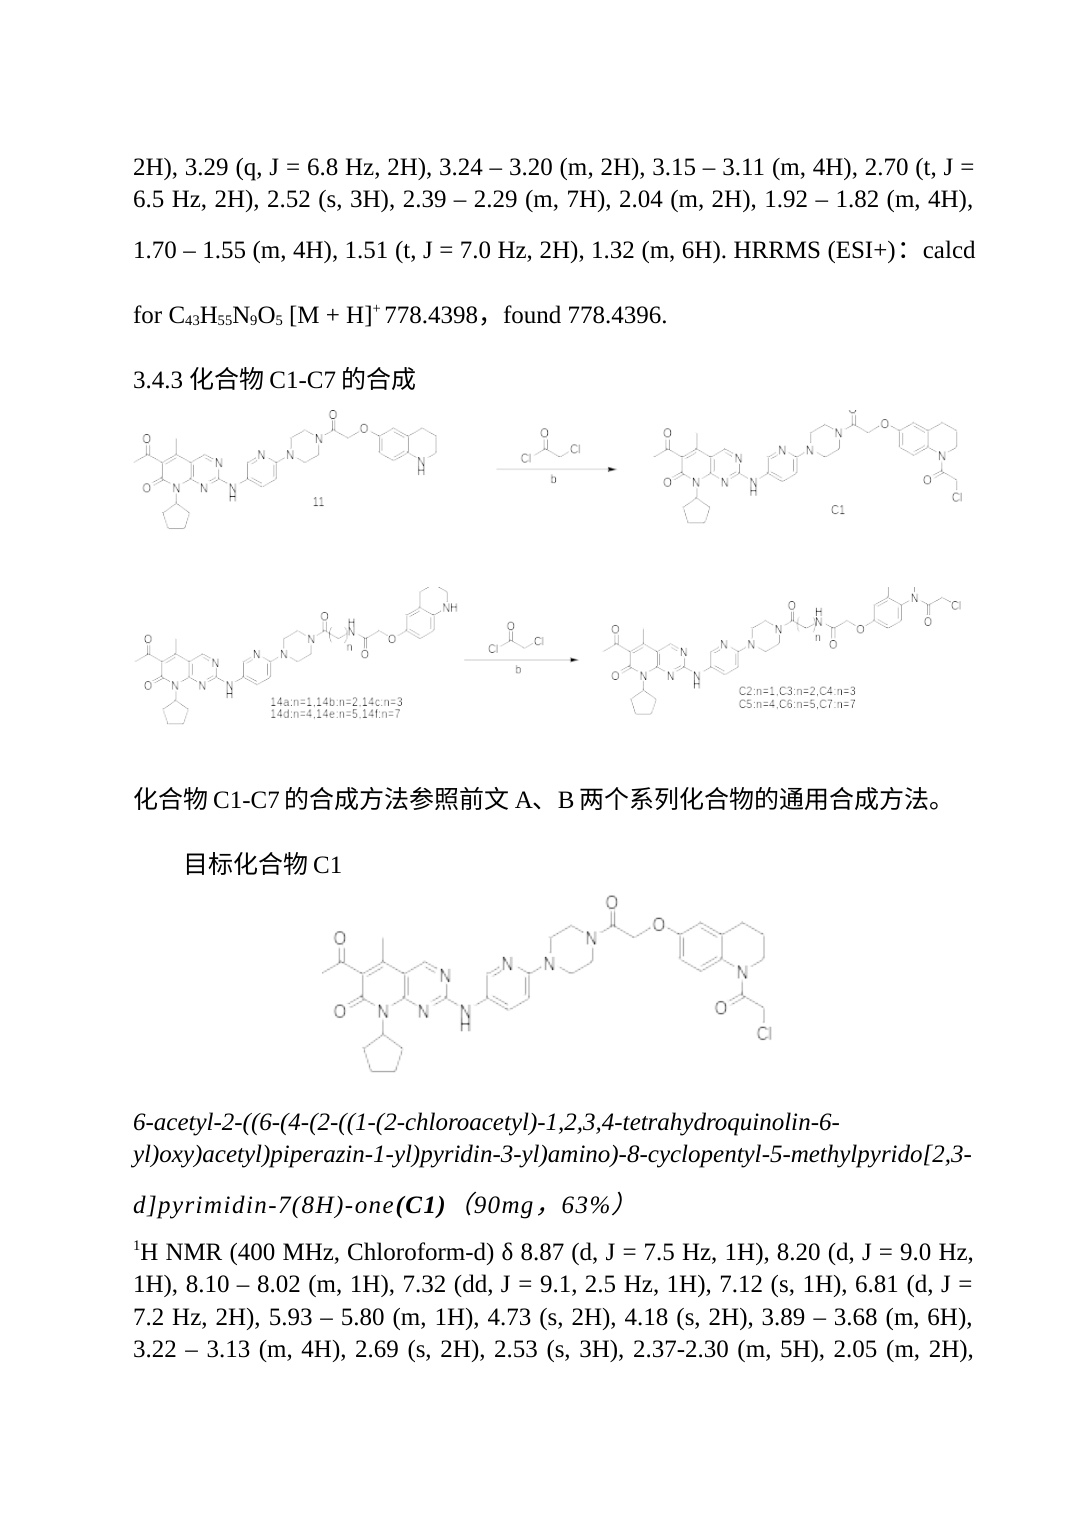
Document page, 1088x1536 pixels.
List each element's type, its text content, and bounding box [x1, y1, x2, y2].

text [133, 150, 975, 345]
text d]pyrimidin-7(8H)-one(C1)（90mg，63%） [133, 1170, 975, 1235]
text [133, 1235, 975, 1365]
text 6-acetyl-2-((6-(4-(2-((1-(2-chloroacetyl)-1,2,3,4-tetrahydroquinolin-6-yl)oxy)acetyl)piperazin-1-yl)pyridin-3-yl)amino)-8-cyclopentyl-5-methylpyrido[2,3- [133, 1105, 975, 1170]
text 目标化合物C1 [133, 830, 975, 895]
text 化合物C1-C7的合成方法参照前文A、B两个系列化合物的通用合成方法。 [133, 765, 975, 830]
text 3.4.3 化合物C1-C7的合成 [133, 345, 975, 410]
